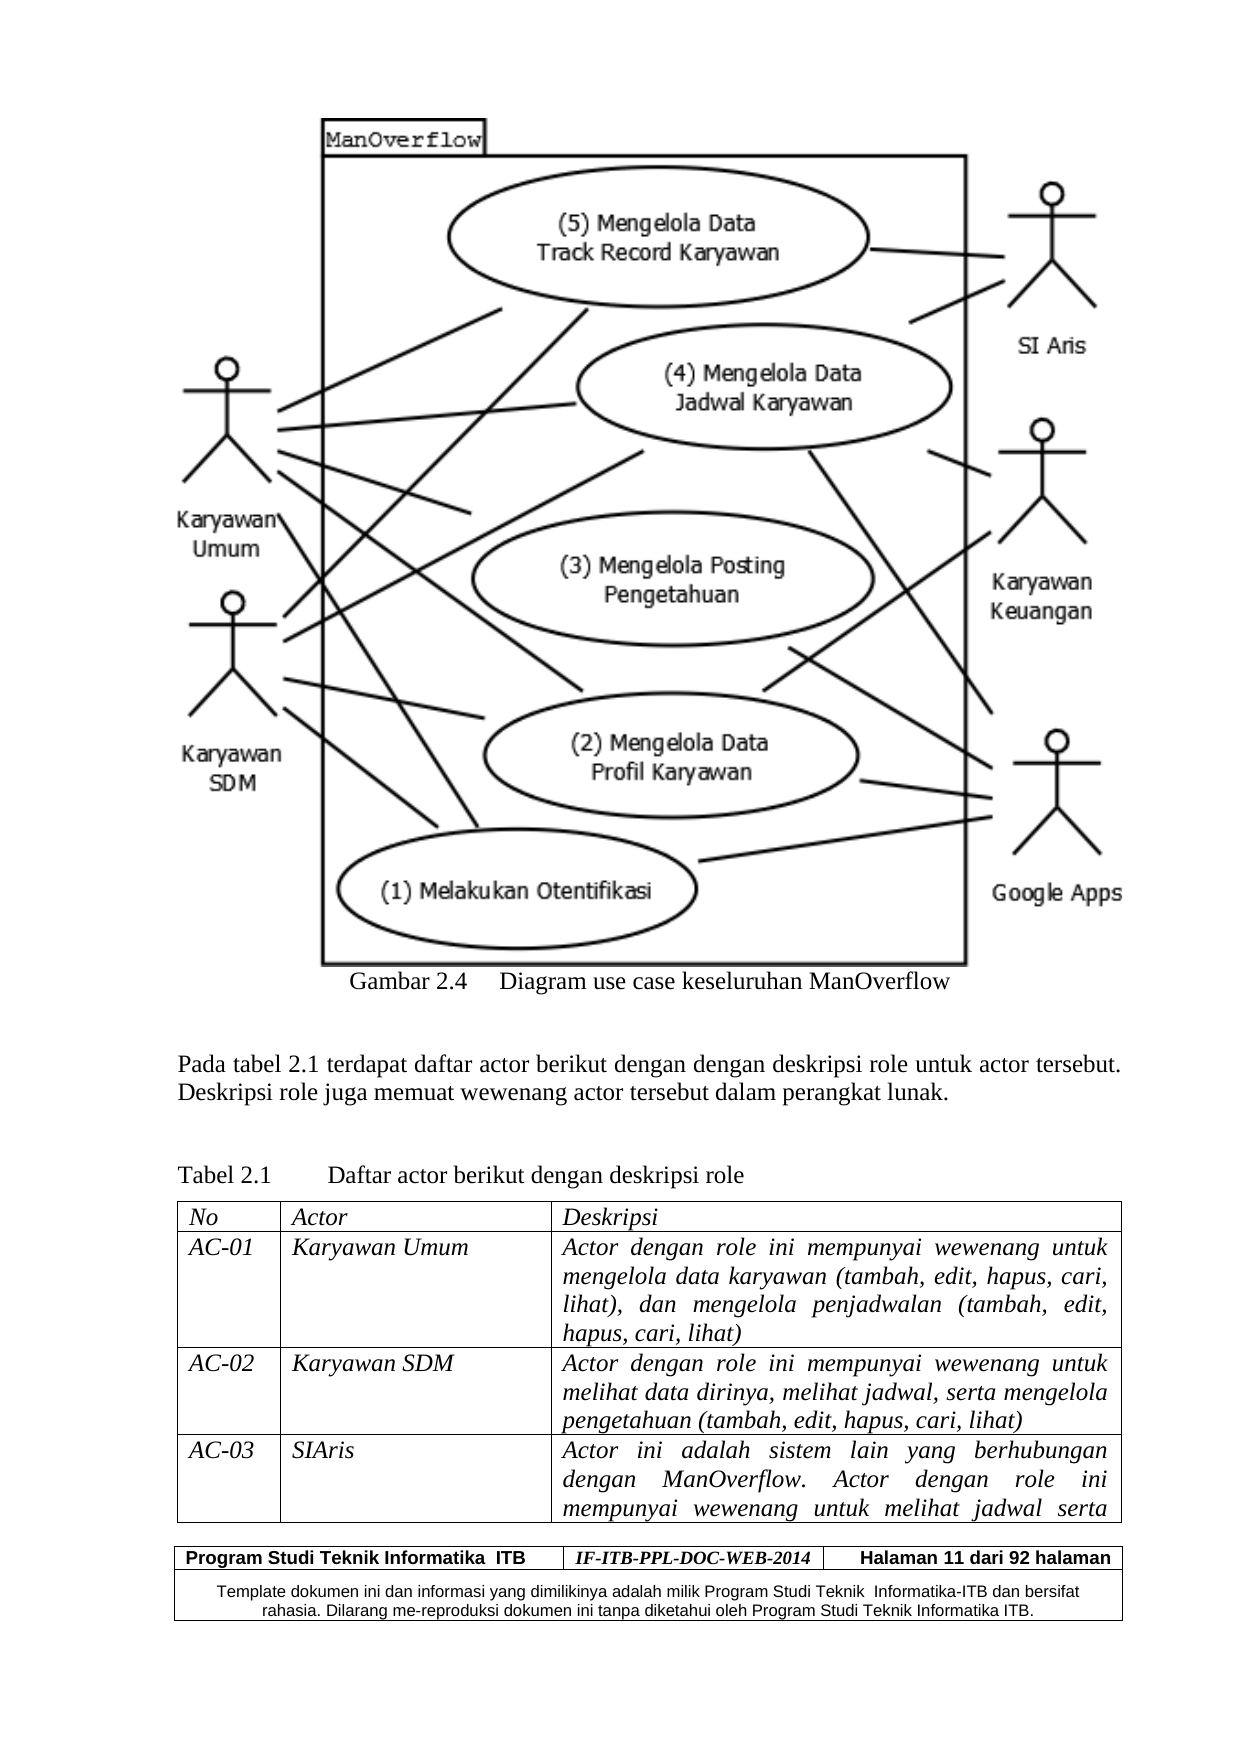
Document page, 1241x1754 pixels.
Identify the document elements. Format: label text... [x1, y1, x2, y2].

table_cell Karyawan SDM [281, 1348, 551, 1434]
text Tabel 2.1 Daftar actor berikut dengan deskripsi role [177, 1160, 1122, 1189]
table_cell Actor dengan role ini mempunyai wewenang untuk melihat data dirinya, melihat jadwal, serta mengelola pengetahuan (tambah, edit, hapus, cari, lihat) [552, 1348, 1121, 1434]
table_cell AC-03 [178, 1435, 280, 1522]
table_cell Actor dengan role ini mempunyai wewenang untuk mengelola data karyawan (tambah, edit, hapus, cari, lihat), dan mengelola penjadwalan (tambah, edit, hapus, cari, lihat) [552, 1232, 1121, 1347]
table_cell SIAris [281, 1435, 551, 1522]
table_header Deskripsi [552, 1202, 1121, 1231]
table_cell AC-02 [178, 1348, 280, 1434]
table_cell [552, 1435, 1121, 1522]
picture [177, 118, 1123, 967]
table_header No [178, 1202, 280, 1231]
text Gambar 2.4 Diagram use case keseluruhan ManOverflow [177, 967, 1122, 995]
text Pada tabel 2.1 terdapat daftar actor berikut dengan dengan deskripsi role untuk actor tersebut. Deskripsi role juga memuat wewenang actor tersebut dalam perangkat lunak. [177, 1049, 1122, 1106]
table_header Actor [281, 1202, 551, 1231]
table_cell Karyawan Umum [281, 1232, 551, 1347]
table_cell AC-01 [178, 1232, 280, 1347]
